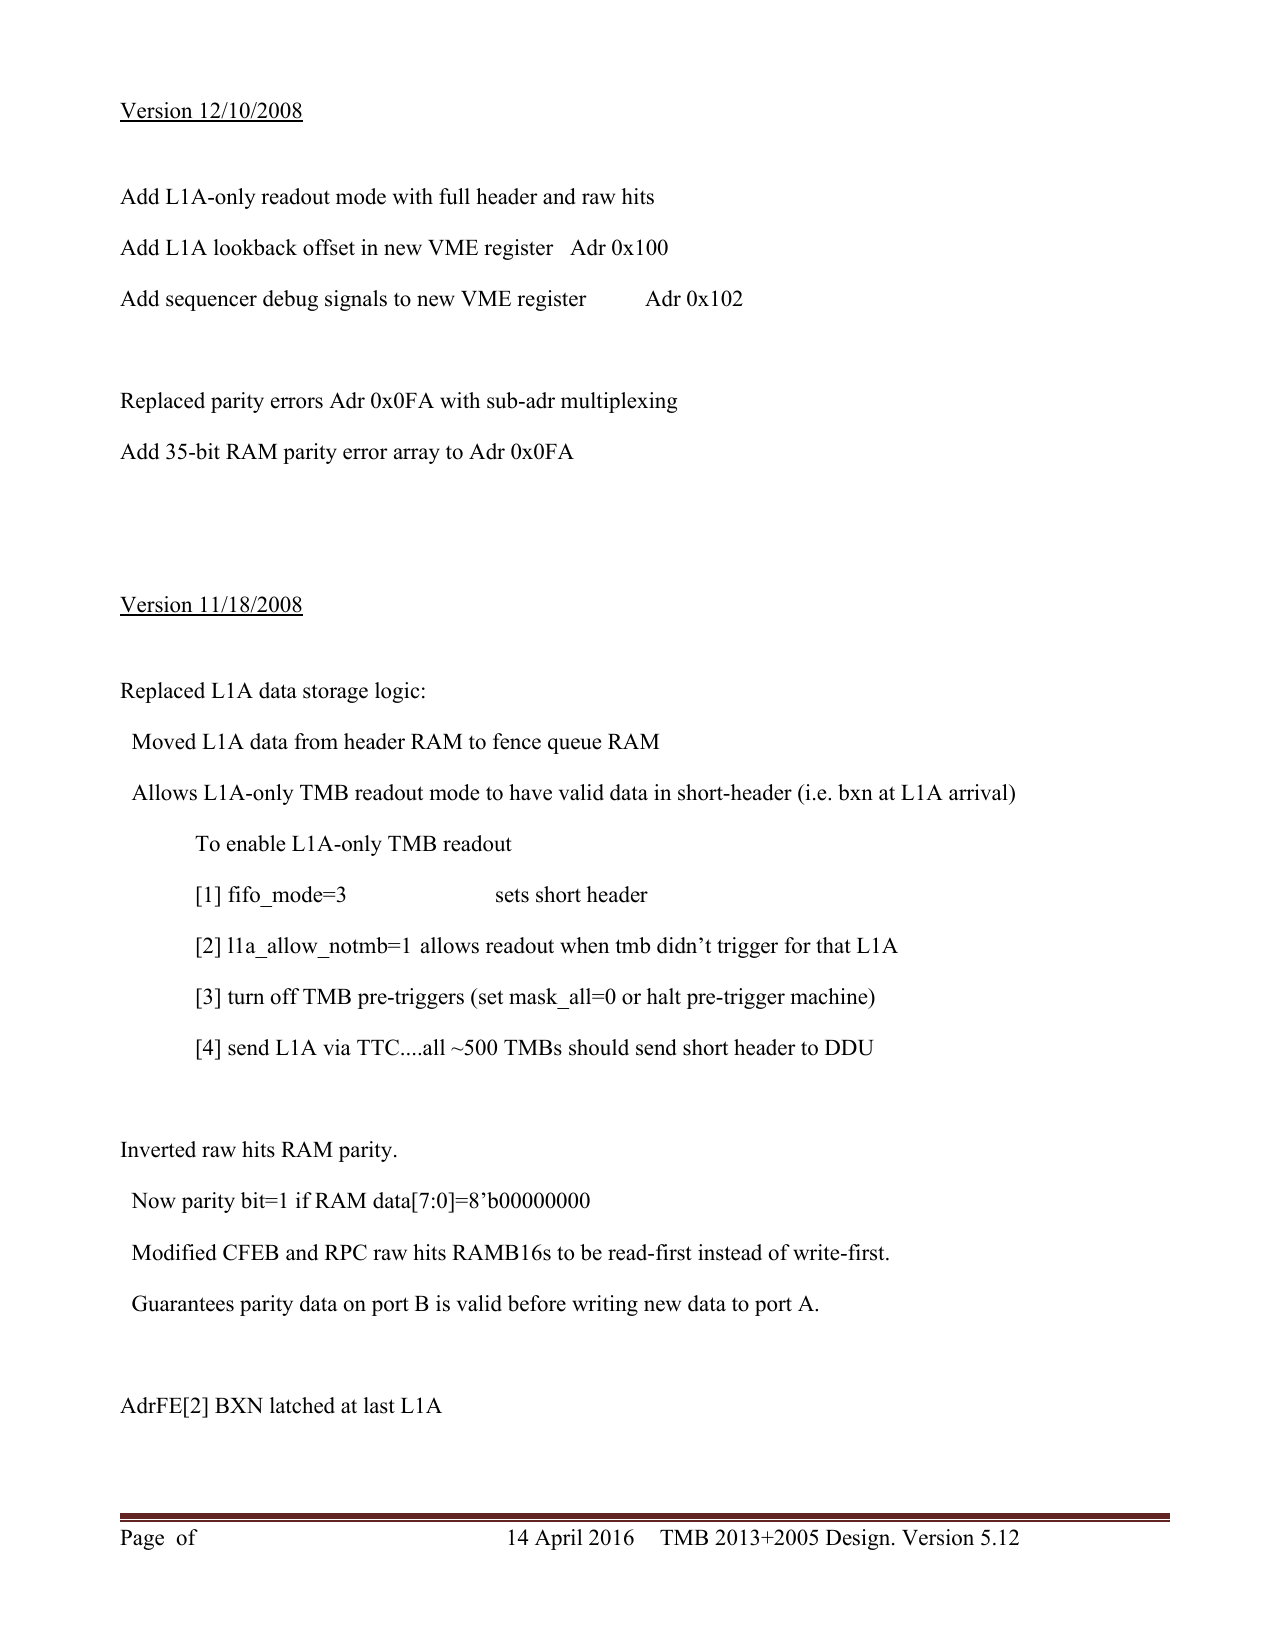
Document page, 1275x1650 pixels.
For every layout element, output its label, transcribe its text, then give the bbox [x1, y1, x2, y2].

text Add L1A-only readout mode with full header and raw hits [120, 183, 1170, 209]
text AdrFE[2] BXN latched at last L1A [120, 1392, 1170, 1418]
text Version 11/18/2008 [120, 591, 1170, 618]
text Replaced parity errors Adr 0x0FA with sub-adr multiplexing [120, 387, 1170, 414]
text [4] send L1A via TTC....all ~500 TMBs should send short header to DDU [120, 1034, 1170, 1061]
text [3] turn off TMB pre-triggers (set mask_all=0 or halt pre-trigger machine) [120, 983, 1170, 1010]
text Now parity bit=1 if RAM data[7:0]=8’b00000000 [120, 1187, 1170, 1214]
text Add 35-bit RAM parity error array to Adr 0x0FA [120, 438, 1170, 465]
text [1] fifo_mode=3 sets short header [120, 881, 1170, 908]
text Add L1A lookback offset in new VME register Adr 0x100 [120, 234, 1170, 261]
text Allows L1A-only TMB readout mode to have valid data in short-header (i.e. bxn at L1A arrival) [120, 779, 1170, 806]
text Inverted raw hits RAM parity. [120, 1136, 1170, 1163]
text To enable L1A-only TMB readout [120, 830, 1170, 857]
text Replaced L1A data storage logic: [120, 677, 1170, 703]
text Modified CFEB and RPC raw hits RAMB16s to be read-first instead of write-first. [120, 1238, 1170, 1265]
text Guarantees parity data on port B is valid before writing new data to port A. [120, 1289, 1170, 1316]
text Moved L1A data from header RAM to fence queue RAM [120, 728, 1170, 754]
text Version 12/10/2008 [120, 97, 1170, 124]
text [2] l1a_allow_notmb=1 allows readout when tmb didn’t trigger for that L1A [120, 932, 1170, 959]
text Add sequencer debug signals to new VME register Adr 0x102 [120, 285, 1170, 312]
